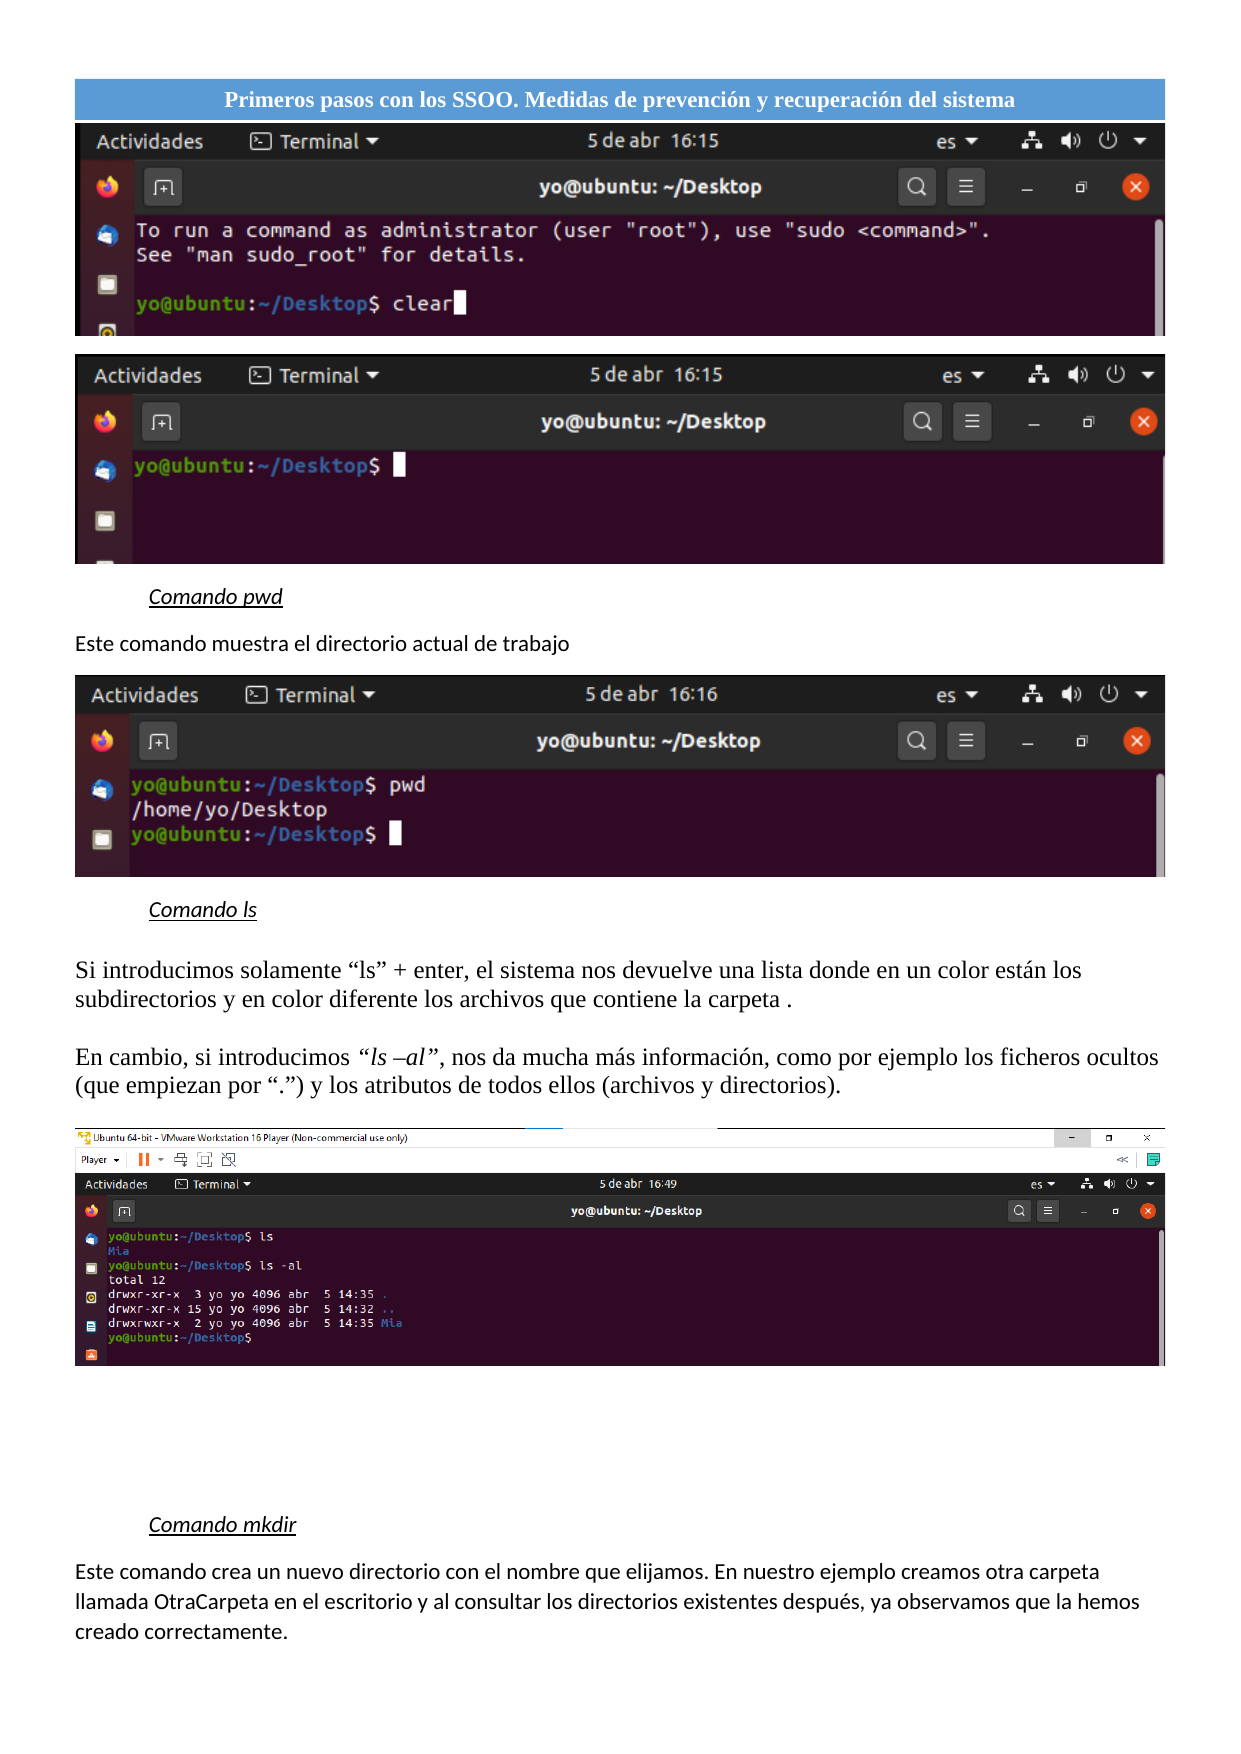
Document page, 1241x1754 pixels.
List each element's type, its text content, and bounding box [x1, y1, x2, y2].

text Comando mkdir [75, 1510, 1165, 1538]
text En cambio, si introducimos “ls –al”, nos da mucha más información, como por ejemplo los ficheros ocultos (que empiezan por “.”) y los atributos de todos ellos (archivos y directorios). [75, 1042, 1165, 1099]
picture [75, 675, 1166, 877]
text Comando pwd [75, 582, 1165, 610]
picture [75, 354, 1166, 564]
text Este comando crea un nuevo directorio con el nombre que elijamos. En nuestro ejemplo creamos otra carpeta llamada OtraCarpeta en el escritorio y al consultar los directorios existentes después, ya observamos que la hemos creado correctamente. [75, 1557, 1165, 1646]
picture [75, 123, 1166, 336]
text Si introducimos solamente “ls” + enter, el sistema nos devuelve una lista donde en un color están los subdirectorios y en color diferente los archivos que contiene la carpeta . [75, 955, 1165, 1012]
picture [75, 1128, 1166, 1366]
text Este comando muestra el directorio actual de trabajo [75, 629, 1165, 657]
text Comando ls [75, 896, 1165, 923]
